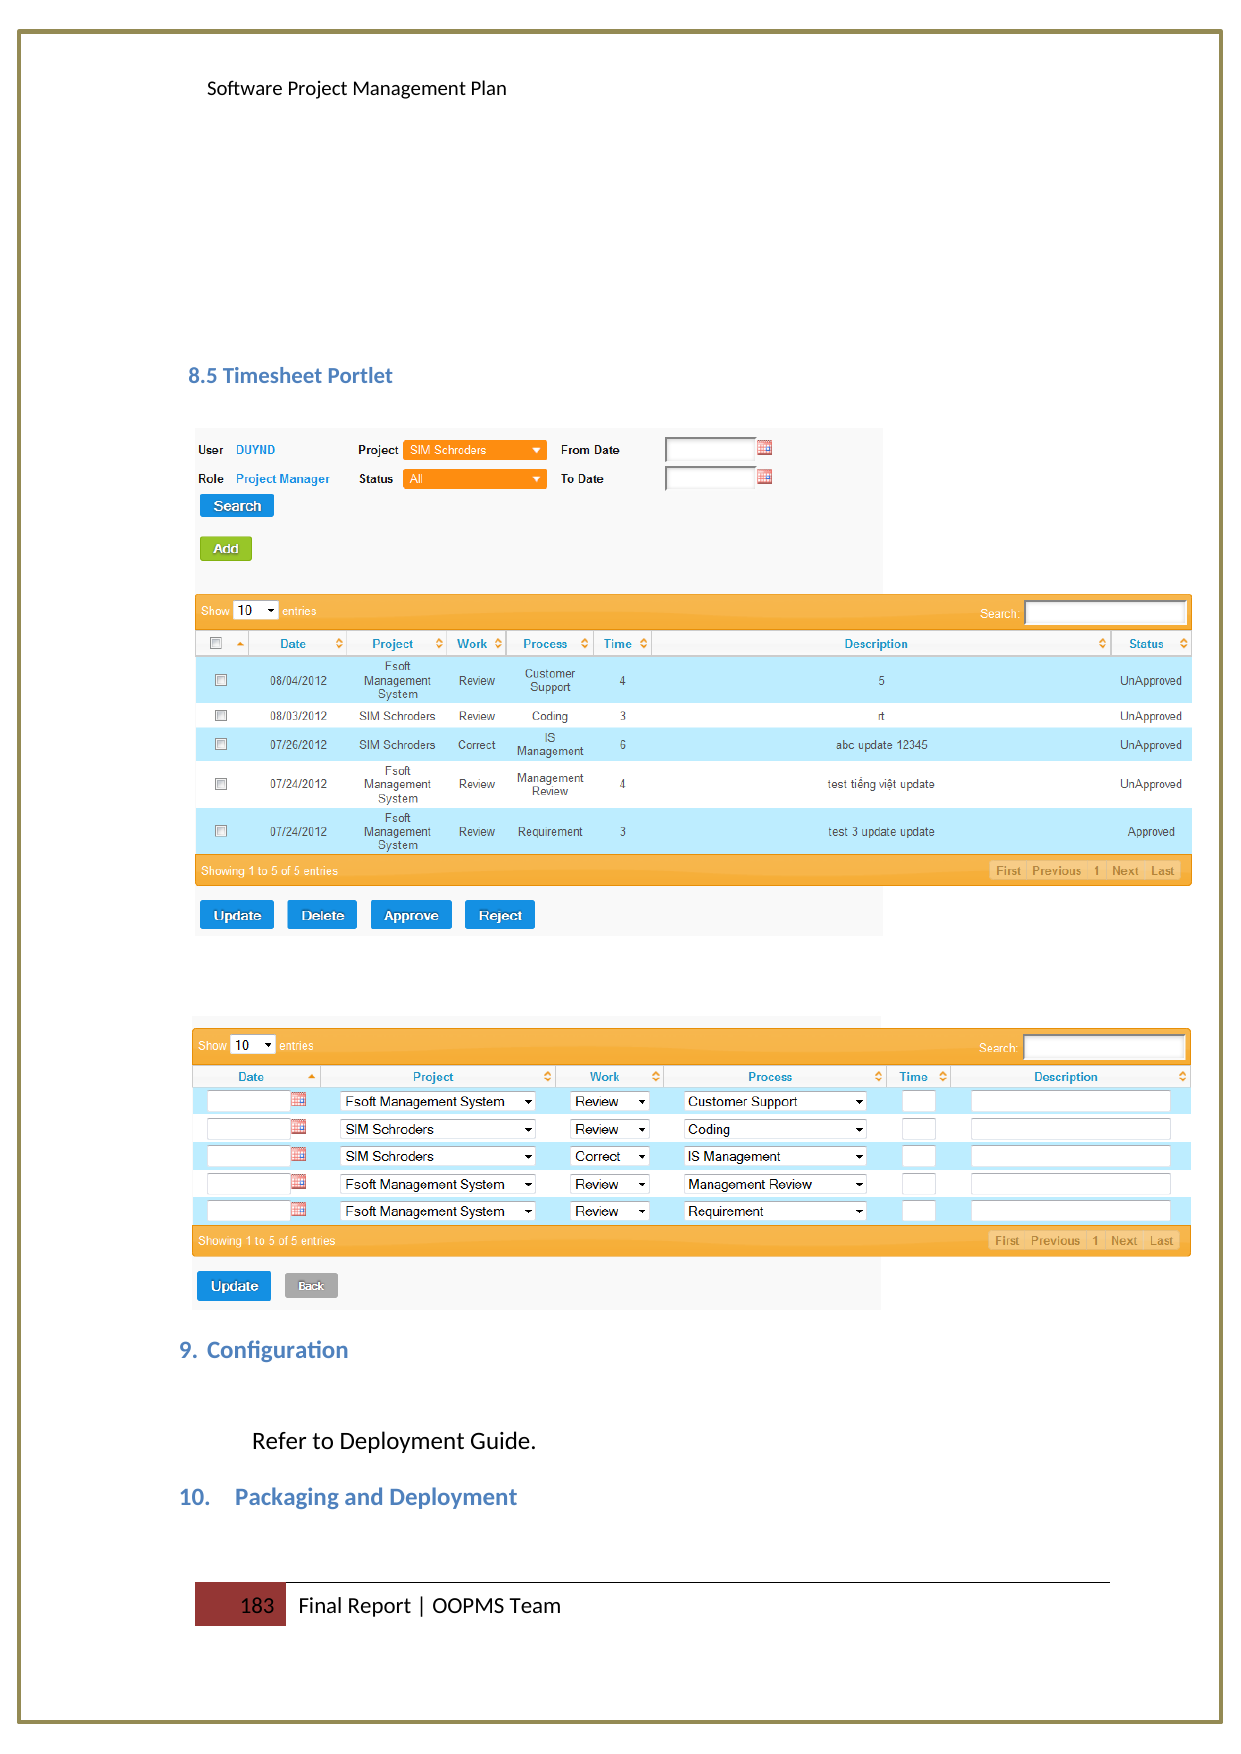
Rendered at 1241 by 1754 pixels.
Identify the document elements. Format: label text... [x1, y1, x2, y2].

subtitle Configuration [179, 1334, 1122, 1365]
picture [186, 1016, 1202, 1310]
picture [188, 428, 1204, 936]
subtitle Packaging and Deployment [179, 1481, 1122, 1511]
text 8.5 Timesheet Portlet [188, 361, 1122, 428]
text Refer to Deployment Guide. [252, 1425, 1122, 1456]
